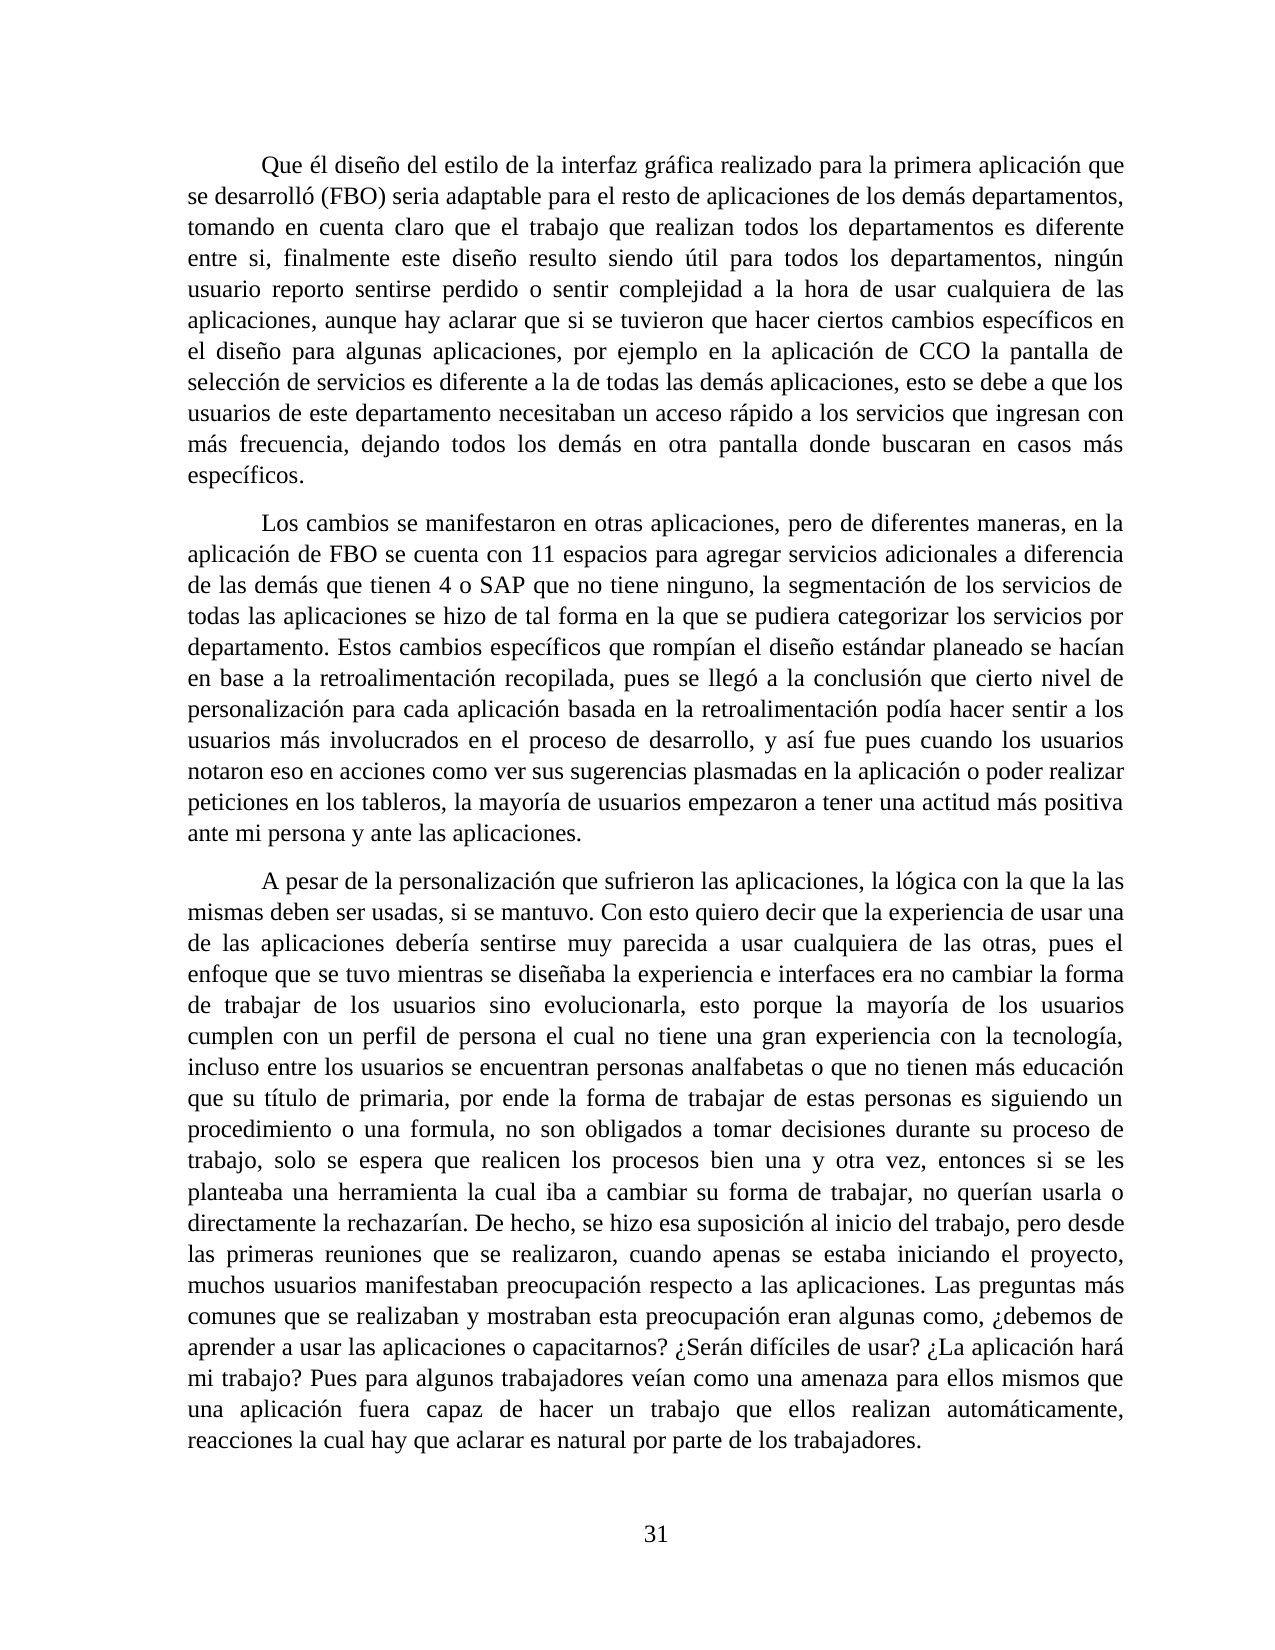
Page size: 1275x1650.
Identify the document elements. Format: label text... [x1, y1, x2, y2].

text Los cambios se manifestaron en otras aplicaciones, pero de diferentes maneras, en la aplicación de FBO se cuenta con 11 espacios para agregar servicios adicionales a diferencia de las demás que tienen 4 o SAP que no tiene ninguno, la segmentación de los servicios de todas las aplicaciones se hizo de tal forma en la que se pudiera categorizar los servicios por departamento. Estos cambios específicos que rompían el diseño estándar planeado se hacían en base a la retroalimentación recopilada, pues se llegó a la conclusión que cierto nivel de personalización para cada aplicación basada en la retroalimentación podía hacer sentir a los usuarios más involucrados en el proceso de desarrollo, y así fue pues cuando los usuarios notaron eso en acciones como ver sus sugerencias plasmadas en la aplicación o poder realizar peticiones en los tableros, la mayoría de usuarios empezaron a tener una actitud más positiva ante mi persona y ante las aplicaciones. [187, 508, 1125, 847]
text Que él diseño del estilo de la interfaz gráfica realizado para la primera aplicación que se desarrolló (FBO) seria adaptable para el resto de aplicaciones de los demás departamentos, tomando en cuenta claro que el trabajo que realizan todos los departamentos es diferente entre si, finalmente este diseño resulto siendo útil para todos los departamentos, ningún usuario reporto sentirse perdido o sentir complejidad a la hora de usar cualquiera de las aplicaciones, aunque hay aclarar que si se tuvieron que hacer ciertos cambios específicos en el diseño para algunas aplicaciones, por ejemplo en la aplicación de CCO la pantalla de selección de servicios es diferente a la de todas las demás aplicaciones, esto se debe a que los usuarios de este departamento necesitaban un acceso rápido a los servicios que ingresan con más frecuencia, dejando todos los demás en otra pantalla donde buscaran en casos más específicos. [187, 150, 1125, 489]
text A pesar de la personalización que sufrieron las aplicaciones, la lógica con la que la las mismas deben ser usadas, si se mantuvo. Con esto quiero decir que la experiencia de usar una de las aplicaciones debería sentirse muy parecida a usar cualquiera de las otras, pues el enfoque que se tuvo mientras se diseñaba la experiencia e interfaces era no cambiar la forma de trabajar de los usuarios sino evolucionarla, esto porque la mayoría de los usuarios cumplen con un perfil de persona el cual no tiene una gran experiencia con la tecnología, incluso entre los usuarios se encuentran personas analfabetas o que no tienen más educación que su título de primaria, por ende la forma de trabajar de estas personas es siguiendo un procedimiento o una formula, no son obligados a tomar decisiones durante su proceso de trabajo, solo se espera que realicen los procesos bien una y otra vez, entonces si se les planteaba una herramienta la cual iba a cambiar su forma de trabajar, no querían usarla o directamente la rechazarían. De hecho, se hizo esa suposición al inicio del trabajo, pero desde las primeras reuniones que se realizaron, cuando apenas se estaba iniciando el proyecto, muchos usuarios manifestaban preocupación respecto a las aplicaciones. Las preguntas más comunes que se realizaban y mostraban esta preocupación eran algunas como, ¿debemos de aprender a usar las aplicaciones o capacitarnos? ¿Serán difíciles de usar? ¿La aplicación hará mi trabajo? Pues para algunos trabajadores veían como una amenaza para ellos mismos que una aplicación fuera capaz de hacer un trabajo que ellos realizan automáticamente, reacciones la cual hay que aclarar es natural por parte de los trabajadores. [187, 866, 1125, 1454]
